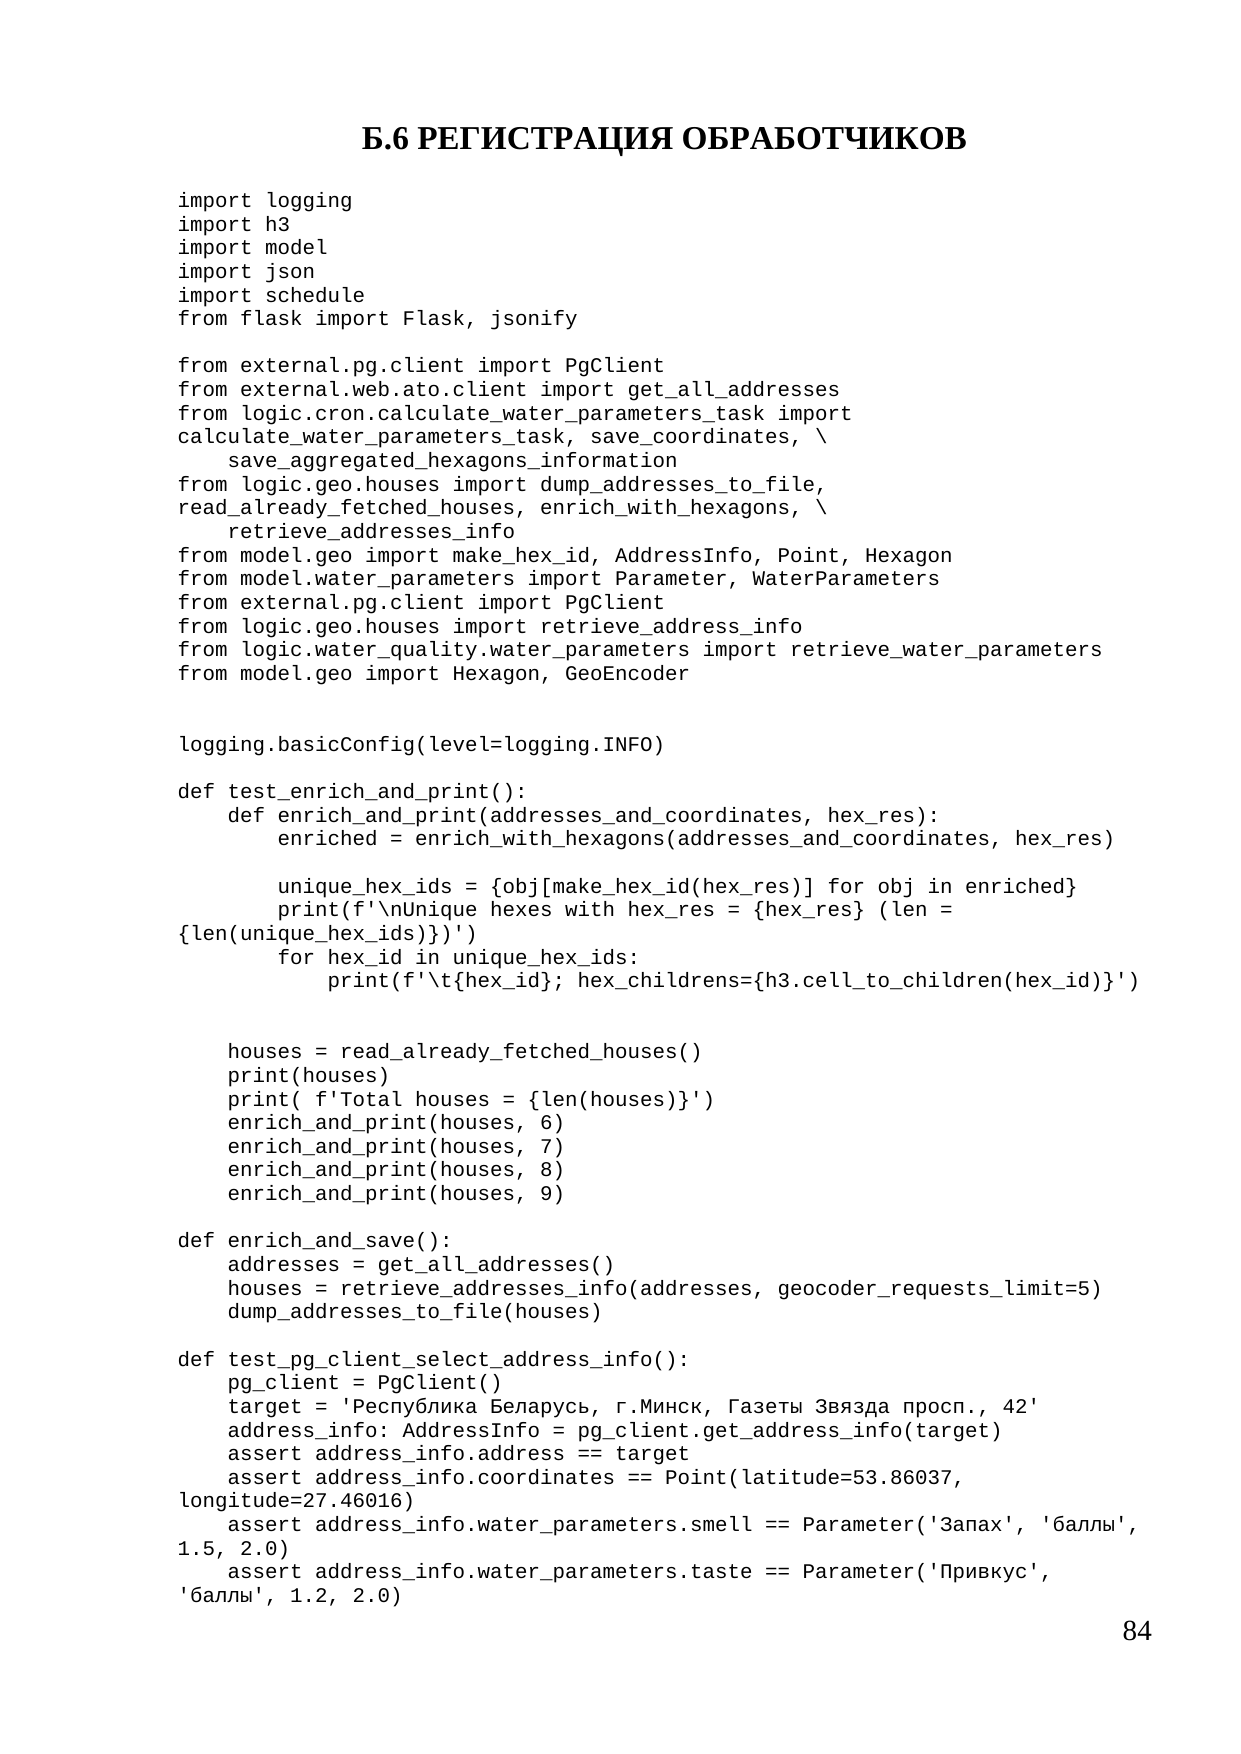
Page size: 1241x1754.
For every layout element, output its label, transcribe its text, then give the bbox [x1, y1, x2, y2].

subtitle Б.6 РЕГИСТРАЦИЯ ОБРАБОТЧИКОВ [177, 118, 1152, 156]
text enriched = enrich_with_hexagons(addresses_and_coordinates, hex_res) [177, 828, 1152, 852]
text pg_client = PgClient() [177, 1372, 1152, 1396]
text import logging [177, 190, 1152, 214]
text enrich_and_print(houses, 7) [177, 1136, 1152, 1159]
text print(f'\t{hex_id}; hex_childrens={h3.cell_to_children(hex_id)}') [177, 970, 1152, 994]
text from logic.water_quality.water_parameters import retrieve_water_parameters [177, 639, 1152, 663]
text from logic.geo.houses import retrieve_address_info [177, 616, 1152, 639]
text assert address_info.coordinates == Point(latitude=53.86037, longitude=27.46016) [177, 1467, 1152, 1514]
text from logic.cron.calculate_water_parameters_task import calculate_water_parameters_task, save_coordinates, \ [177, 403, 1152, 450]
text for hex_id in unique_hex_ids: [177, 947, 1152, 970]
text retrieve_addresses_info [177, 521, 1152, 545]
text print(houses) [177, 1065, 1152, 1088]
text target = 'Республика Беларусь, г.Минск, Газеты Звязда просп., 42' [177, 1396, 1152, 1419]
text print(f'\nUnique hexes with hex_res = {hex_res} (len = {len(unique_hex_ids)})') [177, 899, 1152, 947]
text from flask import Flask, jsonify [177, 308, 1152, 332]
text from model.geo import Hexagon, GeoEncoder [177, 663, 1152, 687]
text unique_hex_ids = {obj[make_hex_id(hex_res)] for obj in enriched} [177, 876, 1152, 899]
text def enrich_and_print(addresses_and_coordinates, hex_res): [177, 805, 1152, 828]
text print( f'Total houses = {len(houses)}') [177, 1088, 1152, 1112]
text houses = retrieve_addresses_info(addresses, geocoder_requests_limit=5) [177, 1278, 1152, 1301]
text def test_enrich_and_print(): [177, 781, 1152, 805]
text import h3 [177, 214, 1152, 237]
text import schedule [177, 284, 1152, 308]
text import json [177, 261, 1152, 284]
text from model.water_parameters import Parameter, WaterParameters [177, 568, 1152, 592]
text from external.web.ato.client import get_all_addresses [177, 379, 1152, 403]
text assert address_info.water_parameters.taste == Parameter('Привкус', 'баллы', 1.2, 2.0) [177, 1561, 1152, 1609]
text enrich_and_print(houses, 9) [177, 1183, 1152, 1207]
text addresses = get_all_addresses() [177, 1254, 1152, 1278]
text from logic.geo.houses import dump_addresses_to_file, read_already_fetched_houses, enrich_with_hexagons, \ [177, 474, 1152, 521]
text from external.pg.client import PgClient [177, 356, 1152, 379]
text assert address_info.address == target [177, 1443, 1152, 1467]
text def enrich_and_save(): [177, 1230, 1152, 1254]
text from external.pg.client import PgClient [177, 592, 1152, 616]
text import model [177, 237, 1152, 261]
text dump_addresses_to_file(houses) [177, 1301, 1152, 1325]
text def test_pg_client_select_address_info(): [177, 1349, 1152, 1372]
text enrich_and_print(houses, 8) [177, 1159, 1152, 1183]
text enrich_and_print(houses, 6) [177, 1112, 1152, 1136]
text from model.geo import make_hex_id, AddressInfo, Point, Hexagon [177, 545, 1152, 568]
text houses = read_already_fetched_houses() [177, 1041, 1152, 1065]
text address_info: AddressInfo = pg_client.get_address_info(target) [177, 1419, 1152, 1443]
text assert address_info.water_parameters.smell == Parameter('Запах', 'баллы', 1.5, 2.0) [177, 1514, 1152, 1561]
text logging.basicConfig(level=logging.INFO) [177, 734, 1152, 757]
text save_aggregated_hexagons_information [177, 450, 1152, 474]
